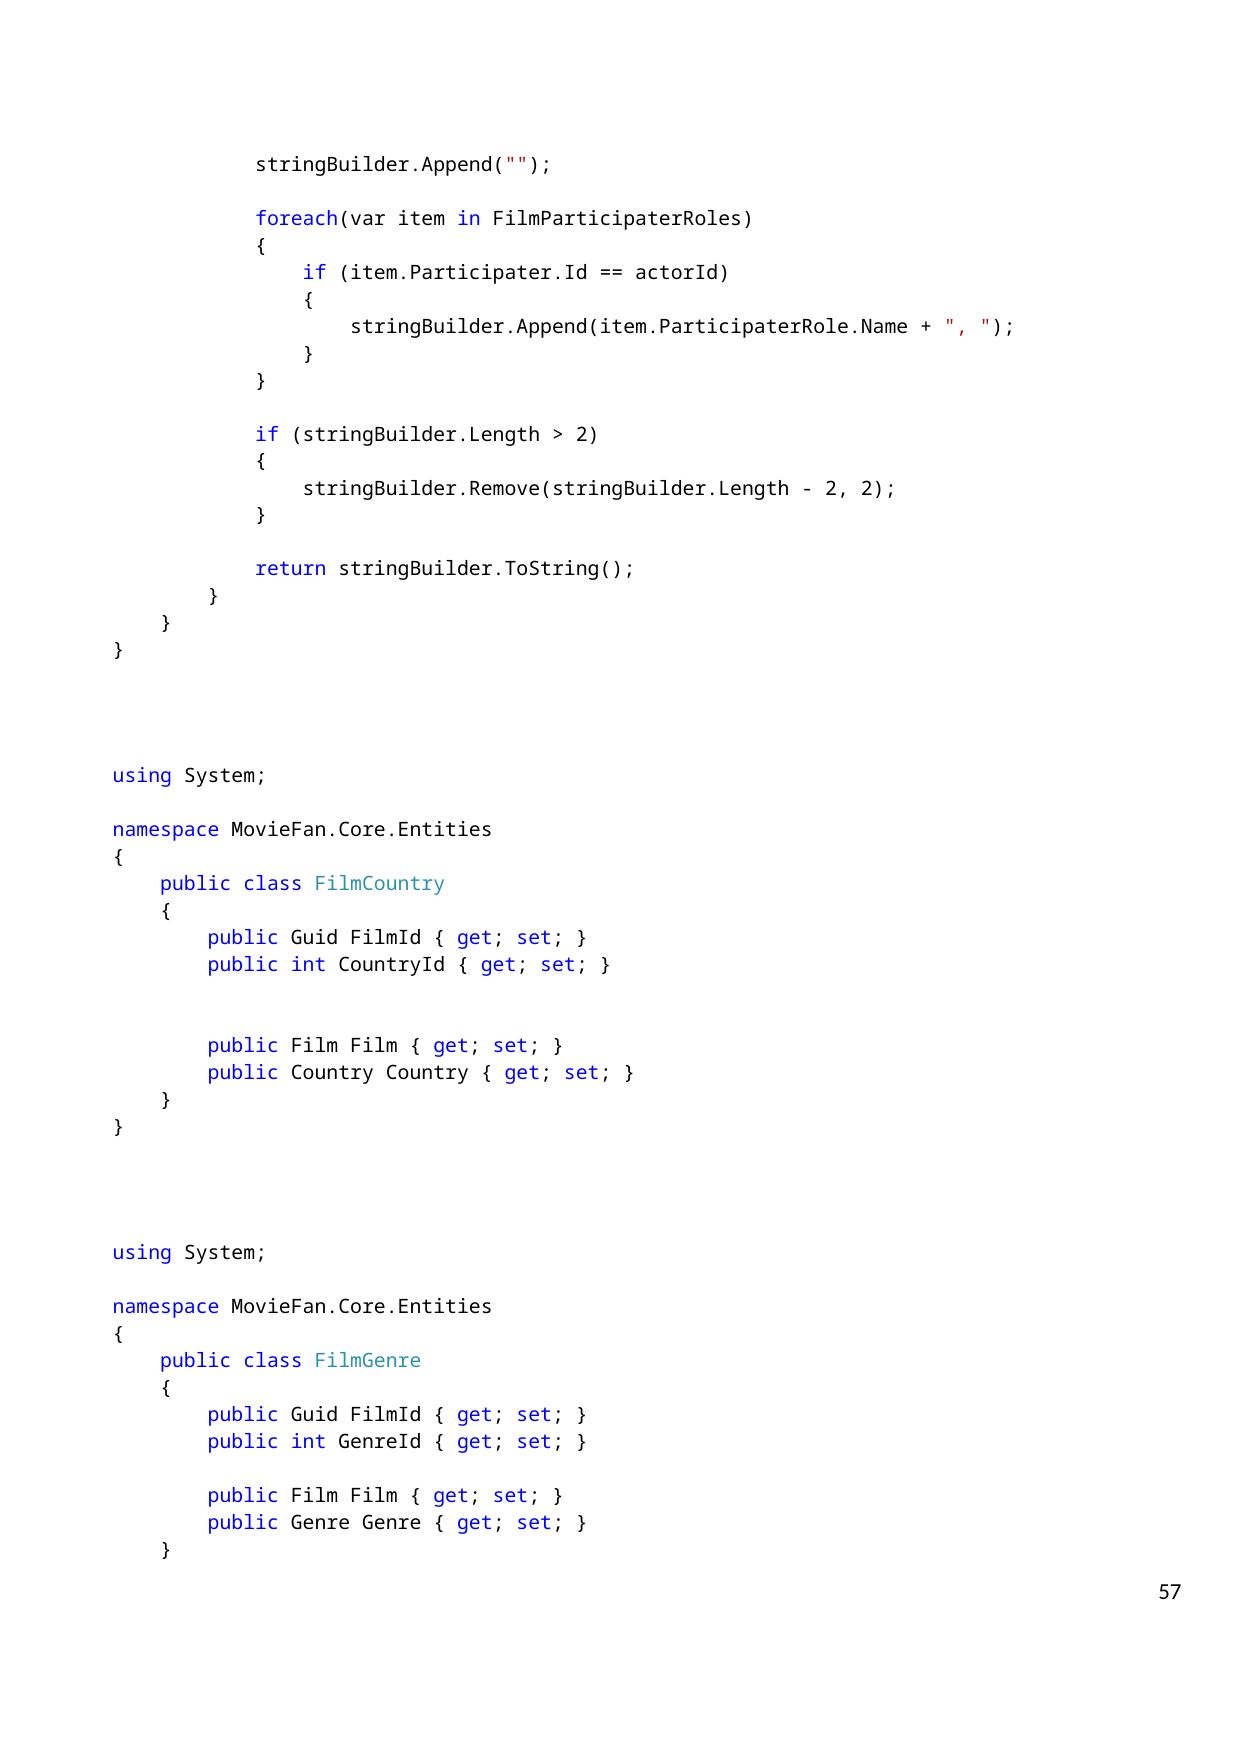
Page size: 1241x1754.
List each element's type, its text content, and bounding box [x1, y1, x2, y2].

text { [112, 1373, 1181, 1400]
text namespace MovieFan.Core.Entities [112, 816, 1181, 843]
text public class FilmCountry [112, 869, 1181, 897]
text { [112, 447, 1181, 474]
text public Film Film { get; set; } [112, 1481, 1181, 1508]
text foreach(var item in FilmParticipaterRoles) [112, 204, 1181, 231]
text public Film Film { get; set; } [112, 1031, 1181, 1058]
text using System; [112, 762, 1181, 789]
text using System; [112, 1238, 1181, 1265]
text } [112, 636, 1181, 663]
text public Guid FilmId { get; set; } [112, 1400, 1181, 1427]
text } [112, 582, 1181, 609]
text { [112, 897, 1181, 923]
text { [112, 1319, 1181, 1346]
text namespace MovieFan.Core.Entities [112, 1292, 1181, 1319]
text public Guid FilmId { get; set; } [112, 923, 1181, 951]
text } [112, 339, 1181, 366]
text { [112, 285, 1181, 312]
text public class FilmGenre [112, 1346, 1181, 1373]
text { [112, 231, 1181, 258]
text public int GenreId { get; set; } [112, 1427, 1181, 1454]
text } [112, 366, 1181, 393]
text stringBuilder.Append(item.ParticipaterRole.Name + ", "); [112, 312, 1181, 339]
text { [112, 843, 1181, 869]
text } [112, 609, 1181, 636]
text public Country Country { get; set; } [112, 1058, 1181, 1085]
text stringBuilder.Append(""); [112, 150, 1181, 177]
text } [112, 1535, 1181, 1562]
text } [112, 501, 1181, 528]
text public Genre Genre { get; set; } [112, 1508, 1181, 1535]
text if (stringBuilder.Length > 2) [112, 420, 1181, 447]
text stringBuilder.Remove(stringBuilder.Length - 2, 2); [112, 474, 1181, 501]
text } [112, 1085, 1181, 1112]
text return stringBuilder.ToString(); [112, 555, 1181, 582]
text public int CountryId { get; set; } [112, 951, 1181, 977]
text } [112, 1112, 1181, 1139]
text if (item.Participater.Id == actorId) [112, 258, 1181, 285]
